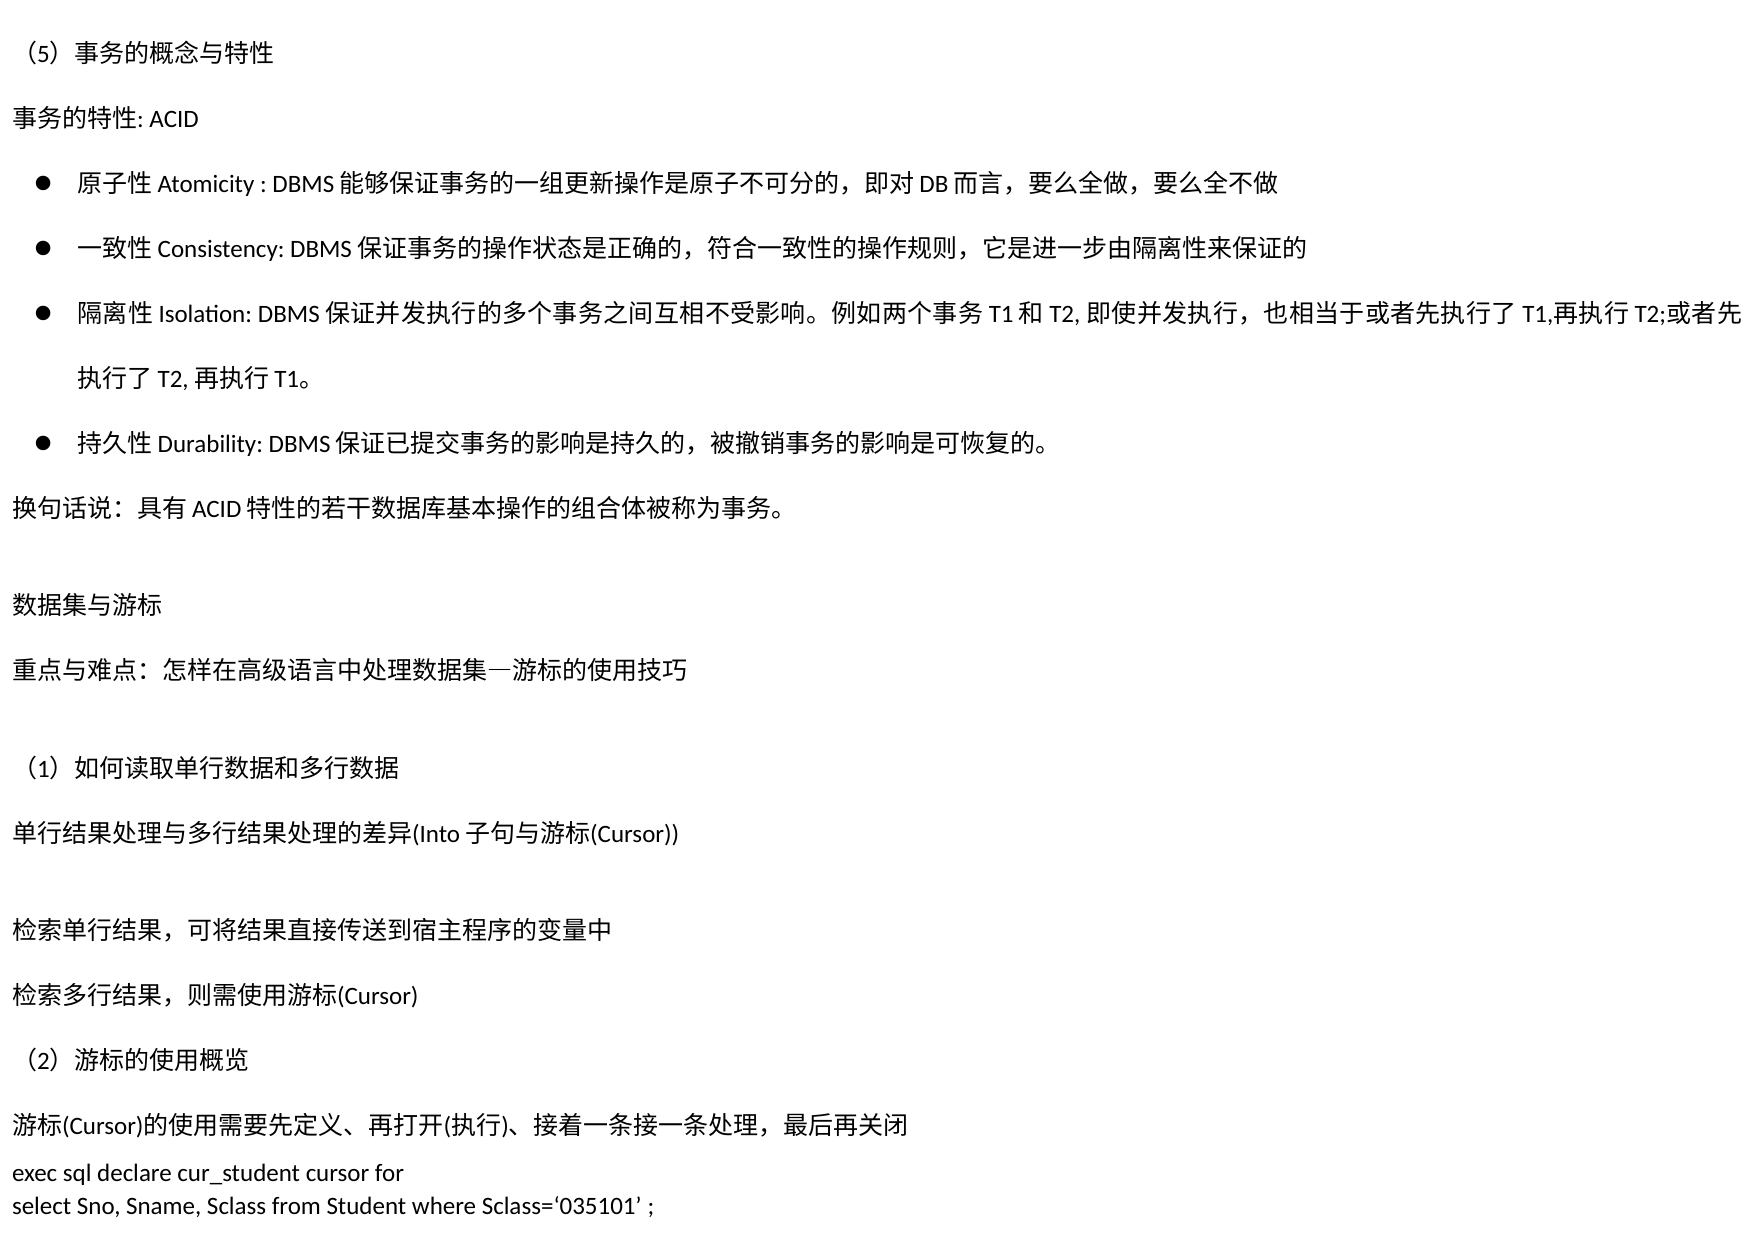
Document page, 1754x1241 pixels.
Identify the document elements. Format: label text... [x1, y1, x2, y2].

text （2）游标的使用概览 [12, 1026, 1742, 1091]
text 重点与难点：怎样在高级语言中处理数据集—游标的使用技巧 [12, 636, 1742, 701]
list 隔离性Isolation: DBMS保证并发执行的多个事务之间互相不受影响。例如两个事务T1和T2, 即使并发执行，也相当于或者先执行了T1,再执行T2;或者先执行了T2, 再执行T1。 [34, 279, 1742, 409]
text exec sql declare cur_student cursor for [12, 1156, 1742, 1189]
text 换句话说：具有ACID特性的若干数据库基本操作的组合体被称为事务。 [12, 474, 1742, 539]
text （5）事务的概念与特性 [12, 19, 1742, 84]
text 检索单行结果，可将结果直接传送到宿主程序的变量中 [12, 896, 1742, 961]
list 一致性Consistency: DBMS保证事务的操作状态是正确的，符合一致性的操作规则，它是进一步由隔离性来保证的 [34, 214, 1742, 279]
text 事务的特性: ACID [12, 84, 1742, 149]
text 单行结果处理与多行结果处理的差异(Into子句与游标(Cursor)) [12, 799, 1742, 864]
text 检索多行结果，则需使用游标(Cursor) [12, 961, 1742, 1026]
text select Sno, Sname, Sclass from Student where Sclass=‘035101’ ; [12, 1189, 1742, 1221]
text （1）如何读取单行数据和多行数据 [12, 734, 1742, 799]
list 原子性Atomicity : DBMS能够保证事务的一组更新操作是原子不可分的，即对DB而言，要么全做，要么全不做 [34, 149, 1742, 214]
list 持久性Durability: DBMS保证已提交事务的影响是持久的，被撤销事务的影响是可恢复的。 [34, 409, 1742, 474]
text 数据集与游标 [12, 571, 1742, 636]
text 游标(Cursor)的使用需要先定义、再打开(执行)、接着一条接一条处理，最后再关闭 [12, 1091, 1742, 1156]
